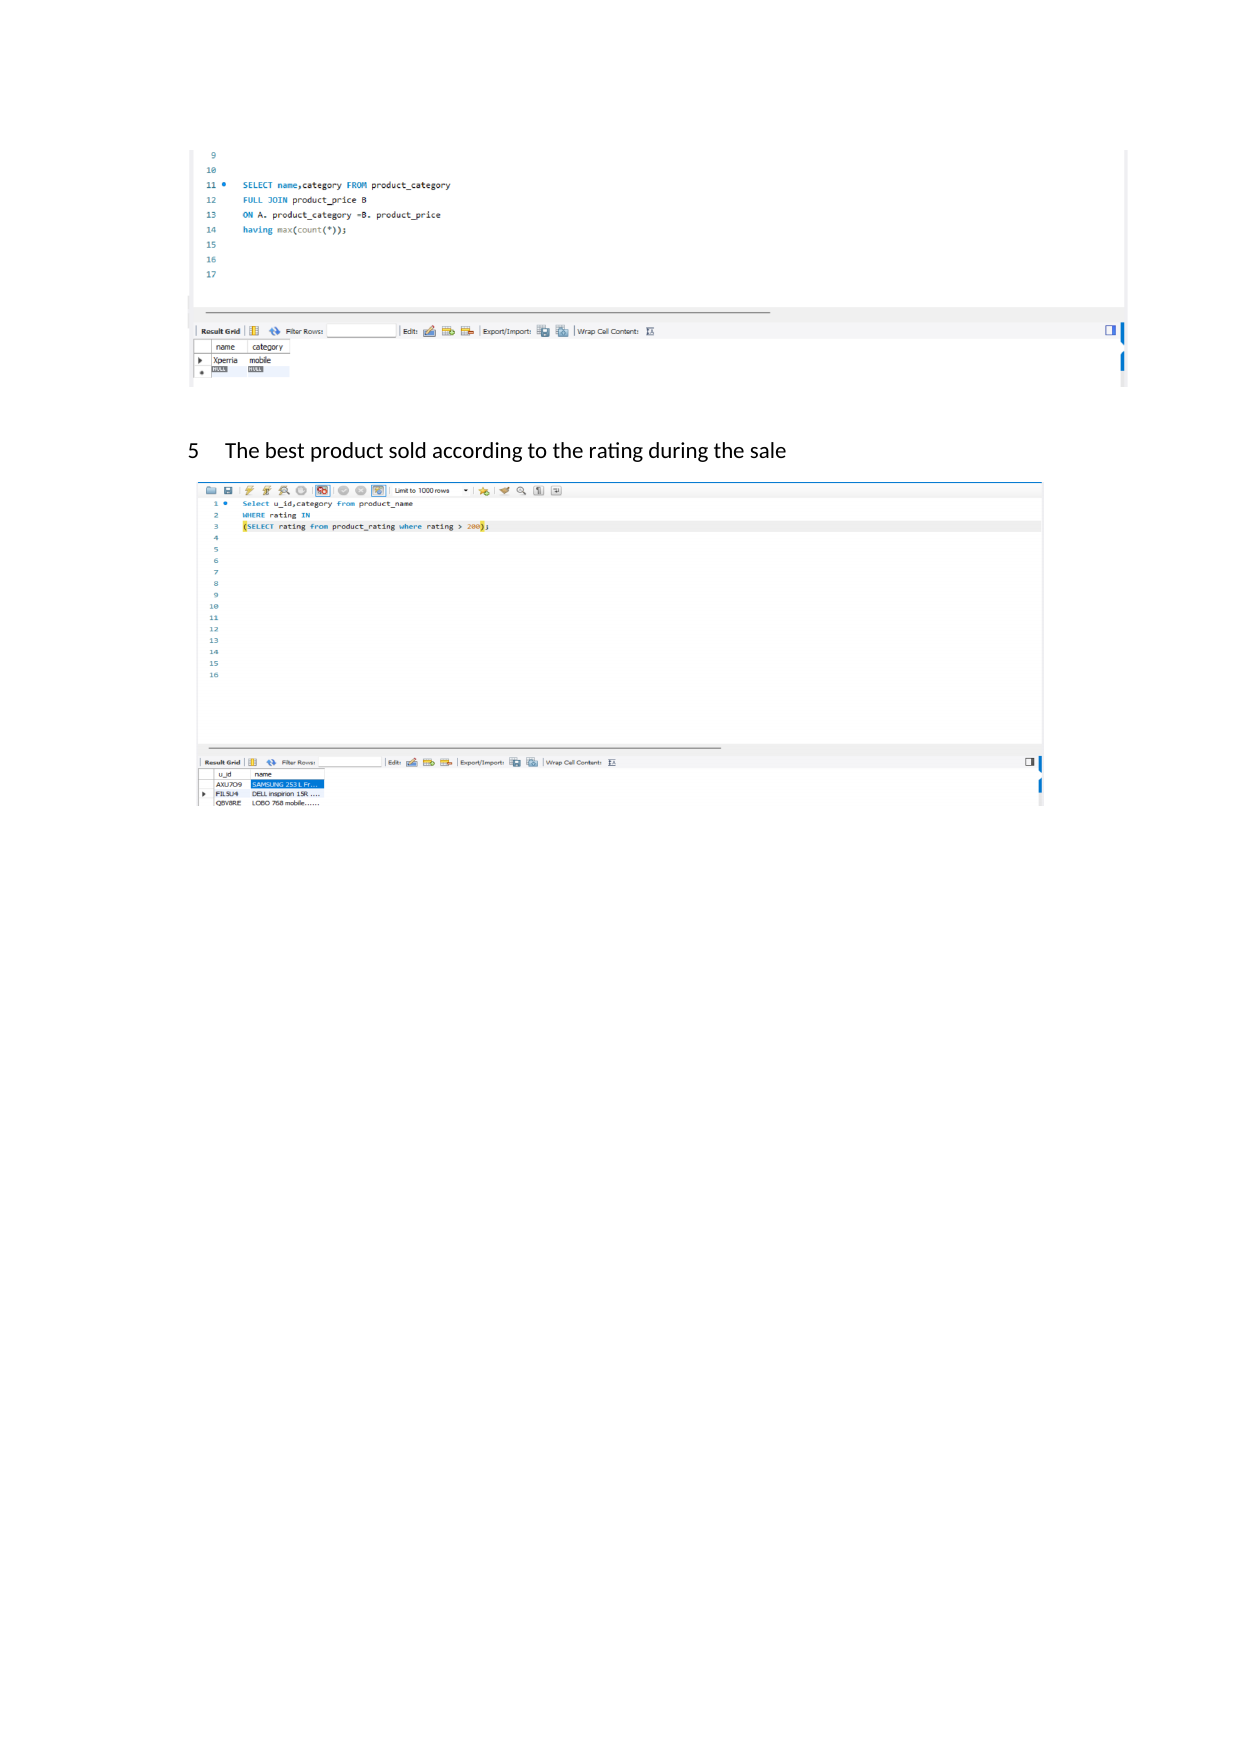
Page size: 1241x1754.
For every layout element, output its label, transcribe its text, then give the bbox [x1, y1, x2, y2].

picture [187, 150, 1128, 387]
list The best product sold according to the rating during the sale [187, 436, 1090, 464]
picture [196, 482, 1044, 806]
